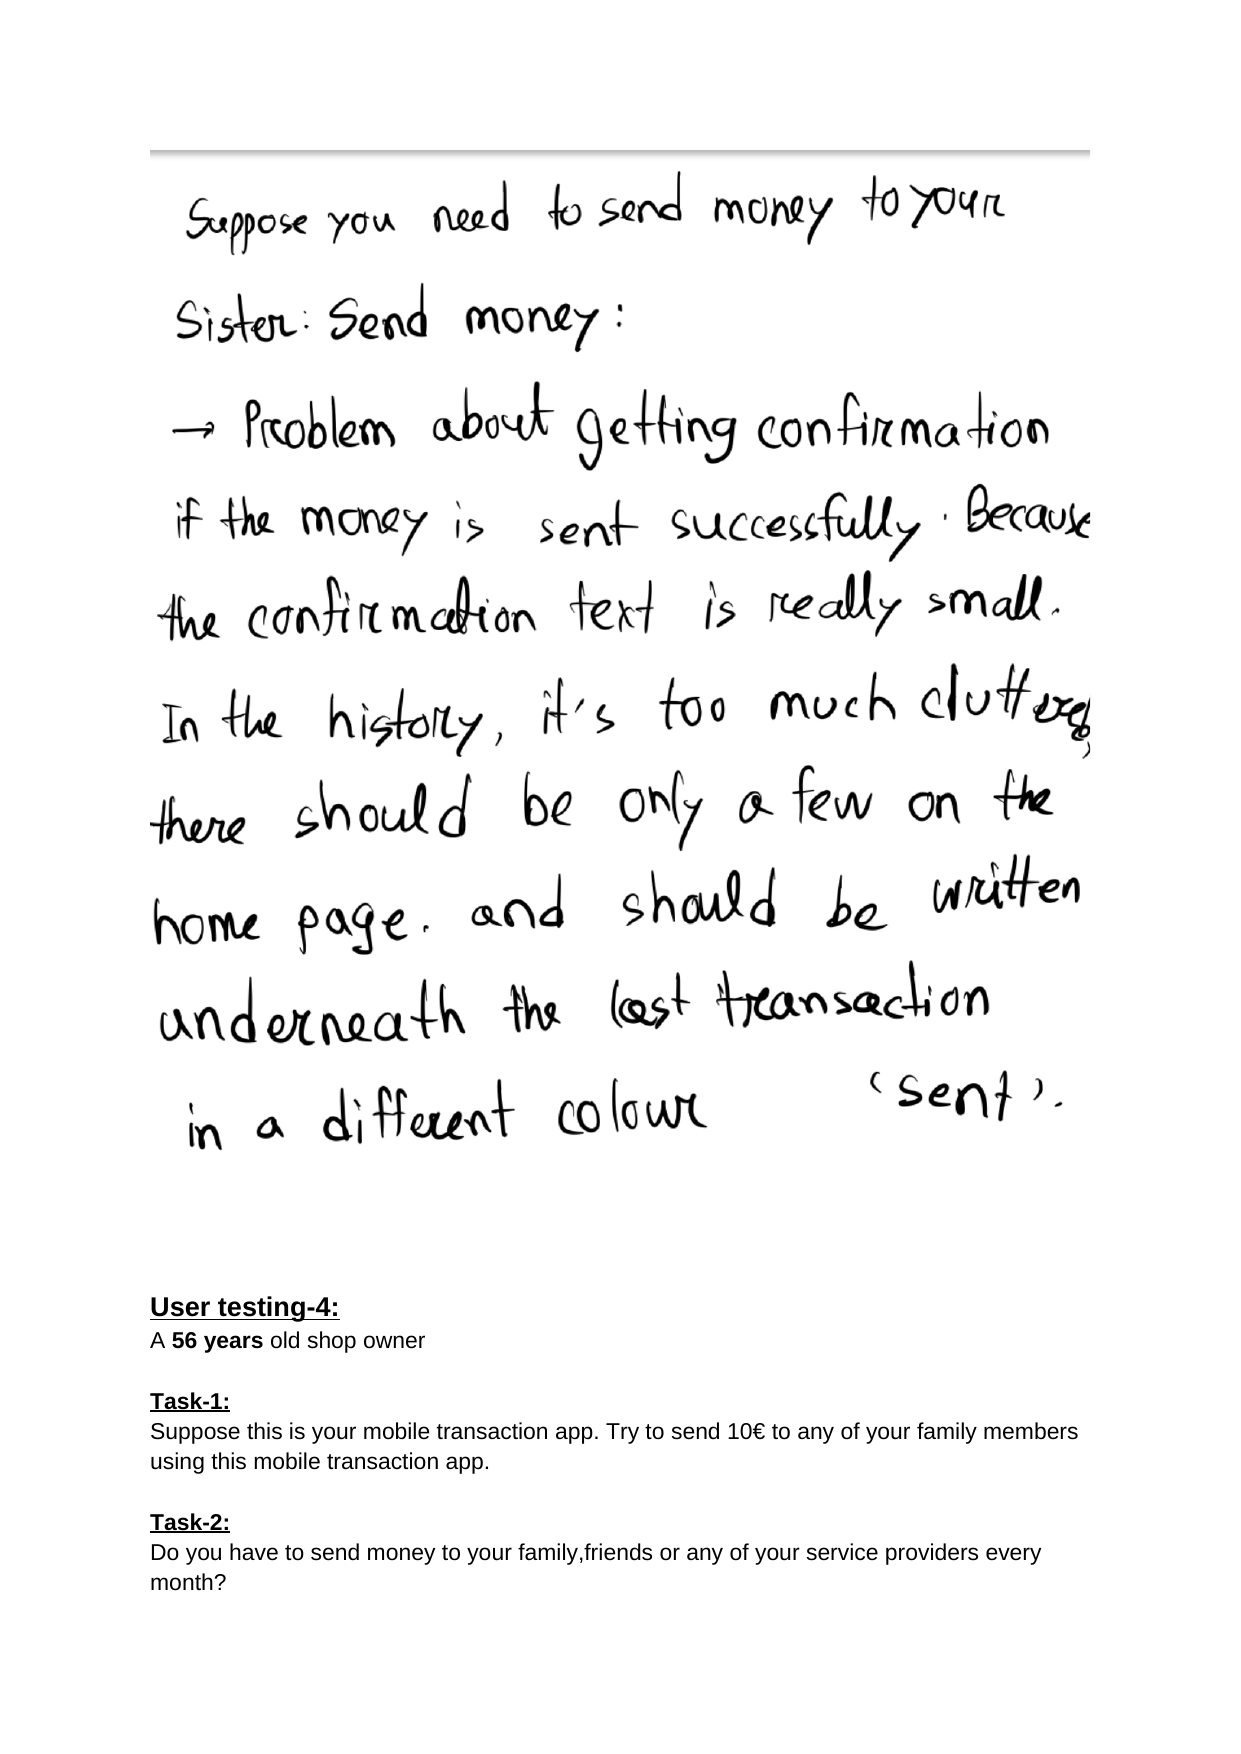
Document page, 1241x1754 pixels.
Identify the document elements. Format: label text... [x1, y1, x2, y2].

text Do you have to send money to your family,friends or any of your service providers every month? [150, 1539, 1090, 1595]
text Task-2: [150, 1508, 1090, 1535]
text A 56 years old shop owner [150, 1327, 1090, 1354]
text Task-1: [150, 1388, 1090, 1414]
picture [150, 150, 1091, 1227]
text Suppose this is your mobile transaction app. Try to send 10€ to any of your family members using this mobile transaction app. [150, 1418, 1090, 1474]
text User testing-4: [150, 1291, 1090, 1323]
